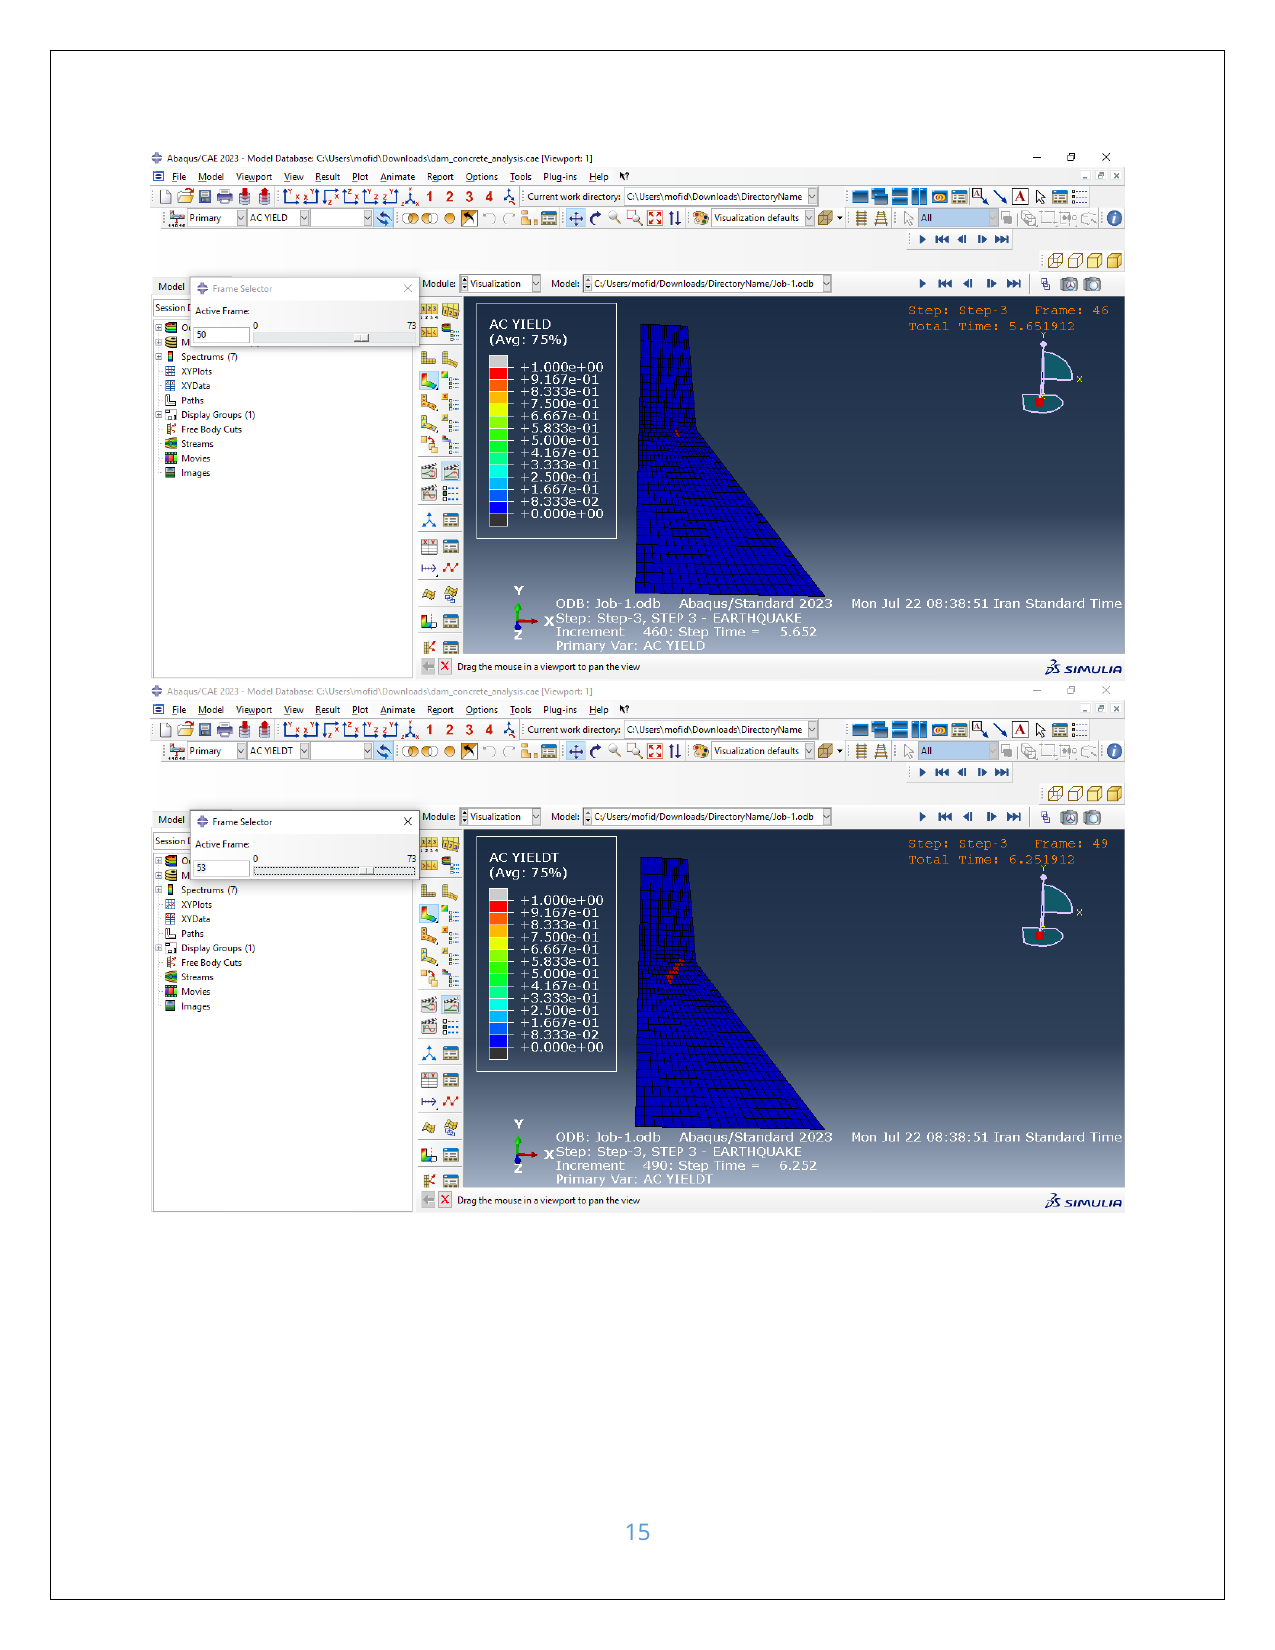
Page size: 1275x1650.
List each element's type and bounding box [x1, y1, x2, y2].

picture [150, 683, 1125, 1213]
picture [150, 150, 1125, 681]
